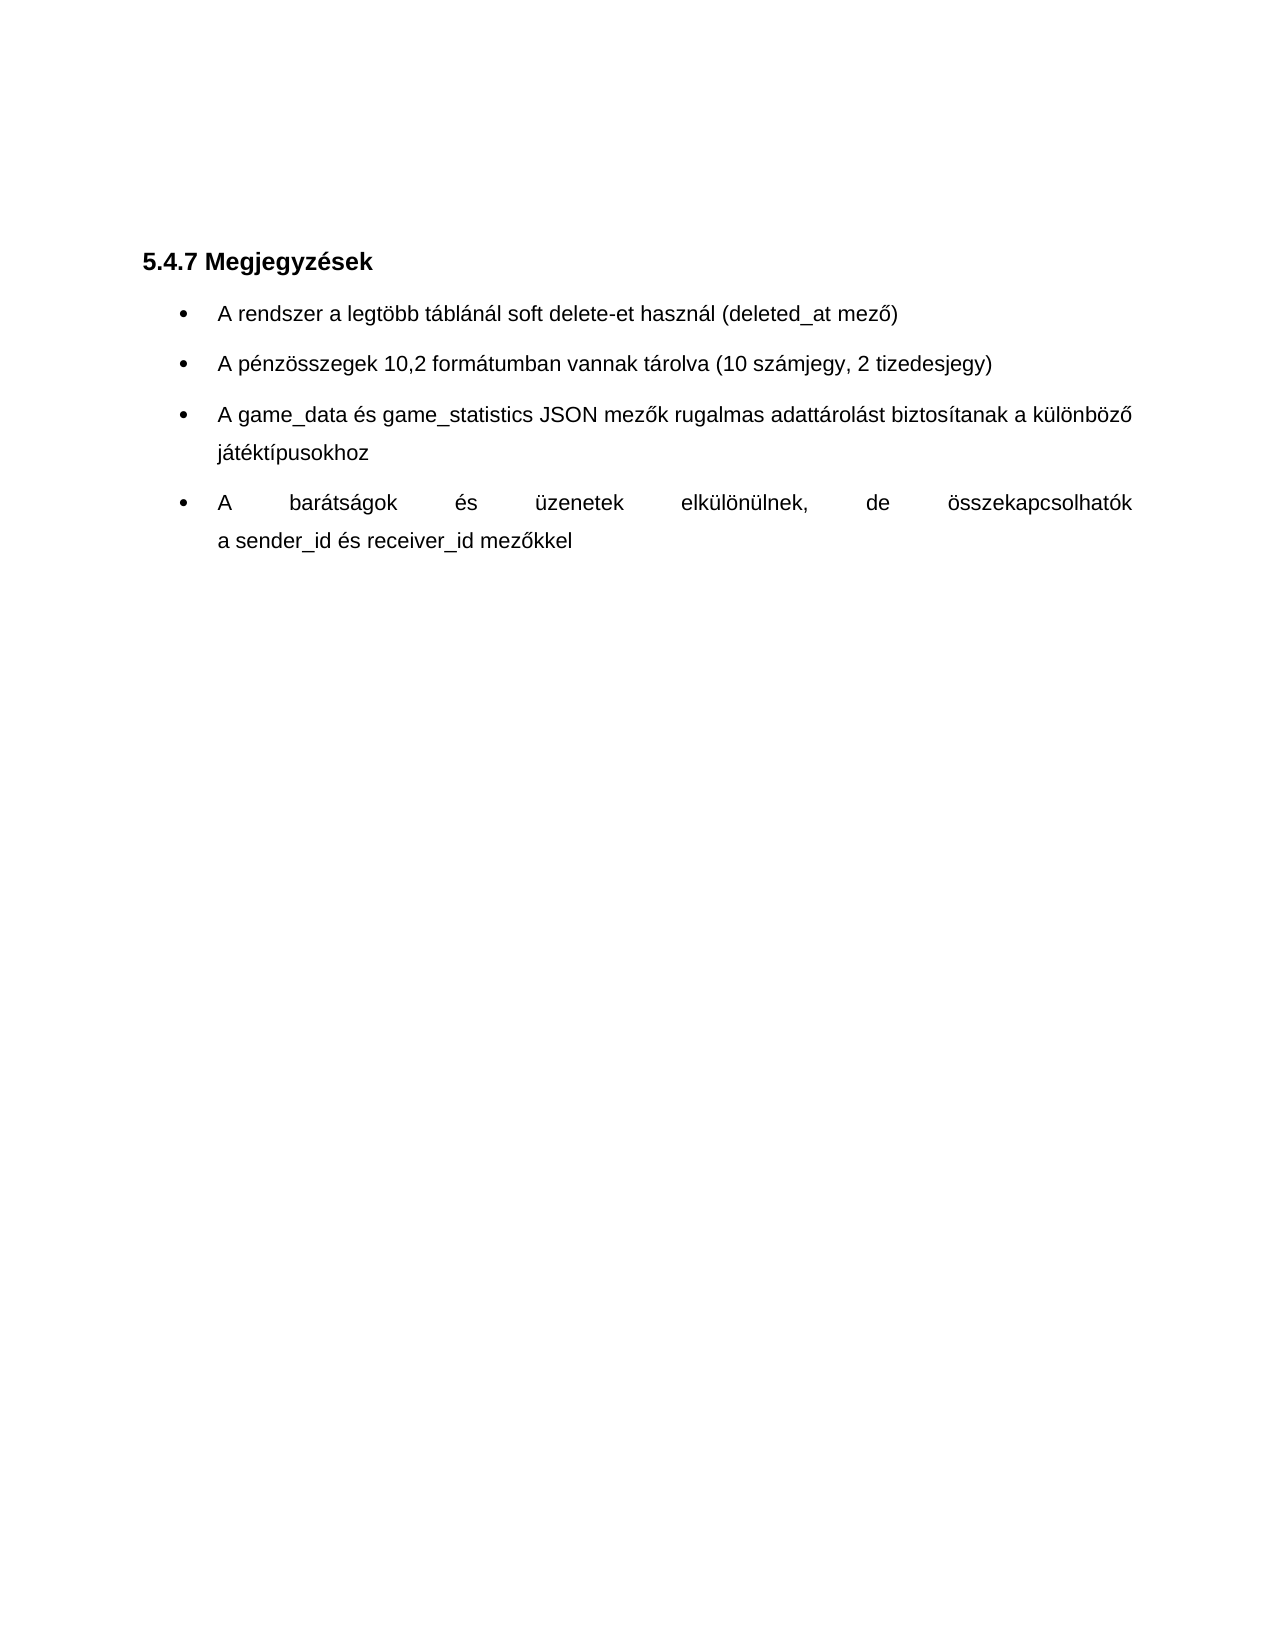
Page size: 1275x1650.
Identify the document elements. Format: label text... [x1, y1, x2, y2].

list A barátságok és üzenetek elkülönülnek, de összekapcsolhatók a sender_id és receiver_id mezőkkel [180, 490, 1133, 553]
list A rendszer a legtöbb táblánál soft delete-et használ (deleted_at mező) [180, 301, 1133, 326]
list A game_data és game_statistics JSON mezők rugalmas adattárolást biztosítanak a különböző játéktípusokhoz [180, 402, 1133, 465]
list A pénzösszegek 10,2 formátumban vannak tárolva (10 számjegy, 2 tizedesjegy) [180, 351, 1133, 377]
subtitle 5.4.7 Megjegyzések [142, 247, 1133, 276]
